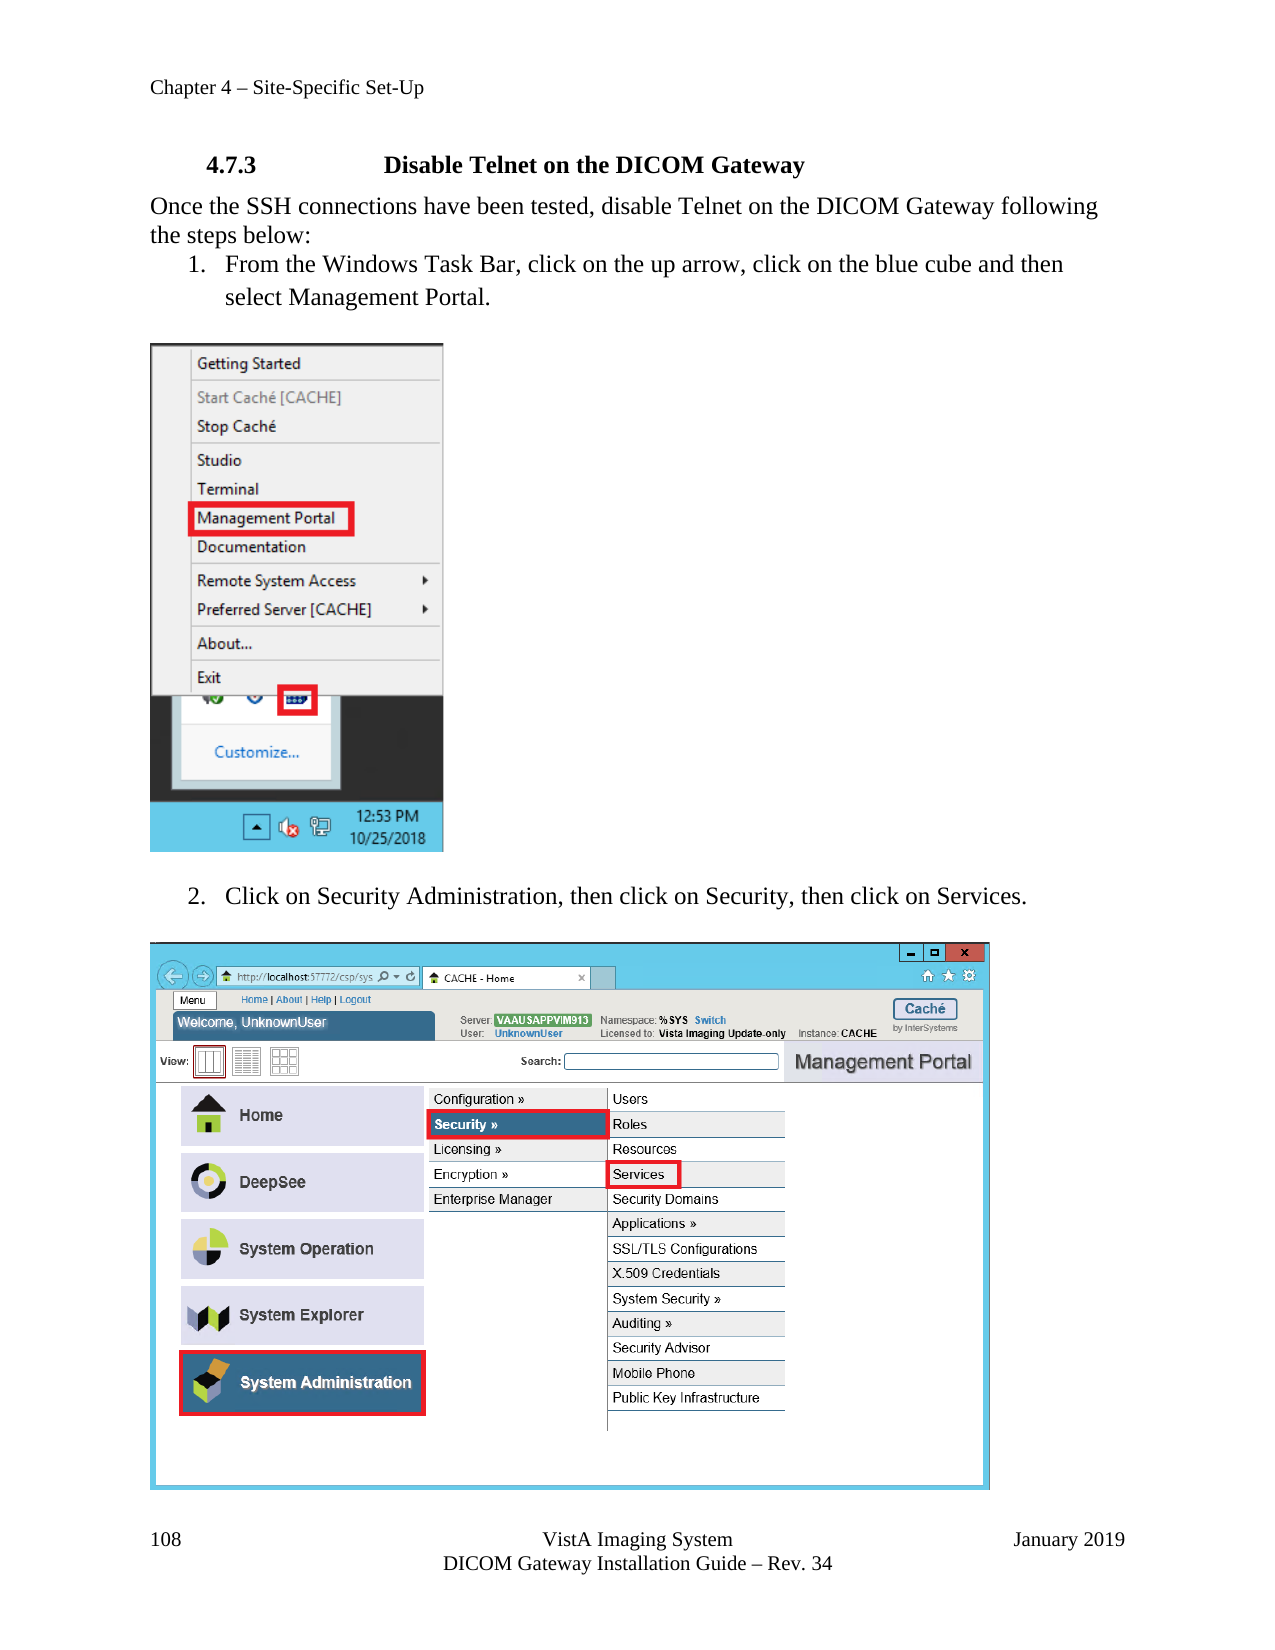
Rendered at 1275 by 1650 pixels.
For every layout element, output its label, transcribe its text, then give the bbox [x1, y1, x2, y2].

picture [150, 343, 444, 852]
picture [150, 942, 990, 1490]
text Once the SSH connections have been tested, disable Telnet on the DICOM Gateway following the steps below: [150, 191, 1125, 249]
list Click on Security Administration, then click on Security, then click on Services. [187, 881, 1125, 909]
list From the Windows Task Bar, click on the up arrow, click on the blue cube and then select Management Portal. [187, 249, 1125, 311]
subtitle Disable Telnet on the DICOM Gateway [206, 150, 1125, 179]
